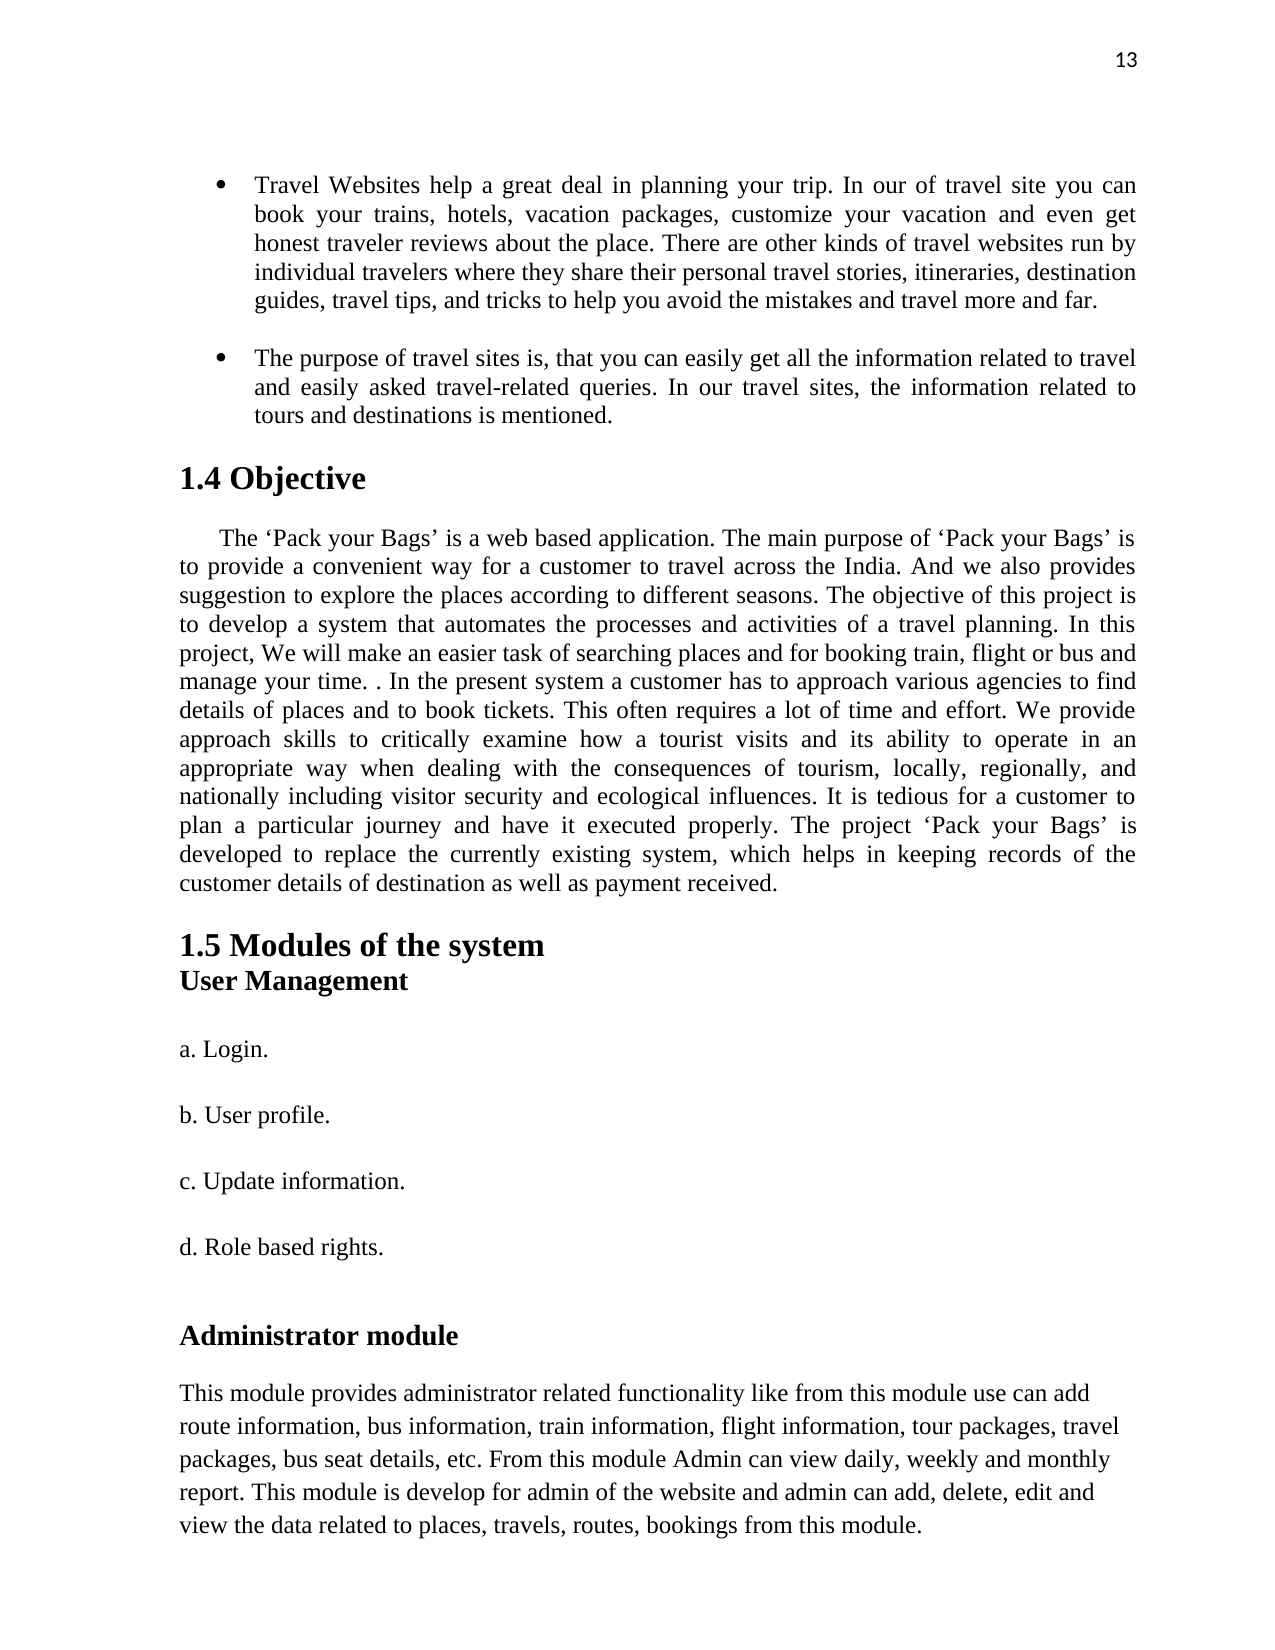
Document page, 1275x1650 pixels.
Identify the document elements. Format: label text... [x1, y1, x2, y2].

text The ‘Pack your Bags’ is a web based application. The main purpose of ‘Pack your Bags’ is to provide a convenient way for a customer to travel across the India. And we also provides suggestion to explore the places according to different seasons. The objective of this project is to develop a system that automates the processes and activities of a travel planning. In this project, We will make an easier task of searching places and for booking train, flight or bus and manage your time. . In the present system a customer has to approach various agencies to find details of places and to book tickets. This often requires a lot of time and effort. We provide approach skills to critically examine how a tourist visits and its ability to operate in an appropriate way when dealing with the consequences of tourism, locally, regionally, and nationally including visitor security and ecological influences. It is tedious for a customer to plan a particular journey and have it executed properly. The project ‘Pack your Bags’ is developed to replace the currently existing system, which helps in keeping records of the customer details of destination as well as payment received. [179, 523, 1137, 896]
list Travel Websites help a great deal in planning your trip. In our of travel site you can book your trains, hotels, vacation packages, customize your vacation and even get honest traveler reviews about the place. There are other kinds of travel websites run by individual travelers where they share their personal travel stories, itineraries, destination guides, travel tips, and tricks to help you avoid the mistakes and travel more and far. [217, 170, 1137, 314]
list The purpose of travel sites is, that you can easily get all the information related to travel and easily asked travel-related queries. In our travel sites, the information related to tours and destinations is mentioned. [217, 343, 1137, 429]
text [179, 1378, 1137, 1538]
text Administrator module [179, 1318, 1137, 1352]
text User Management a. Login. b. User profile. c. Update information. d. Role based rights. [179, 963, 1137, 1293]
text 1.4 Objective [179, 458, 1137, 496]
text 1.5 Modules of the system [179, 925, 1137, 963]
